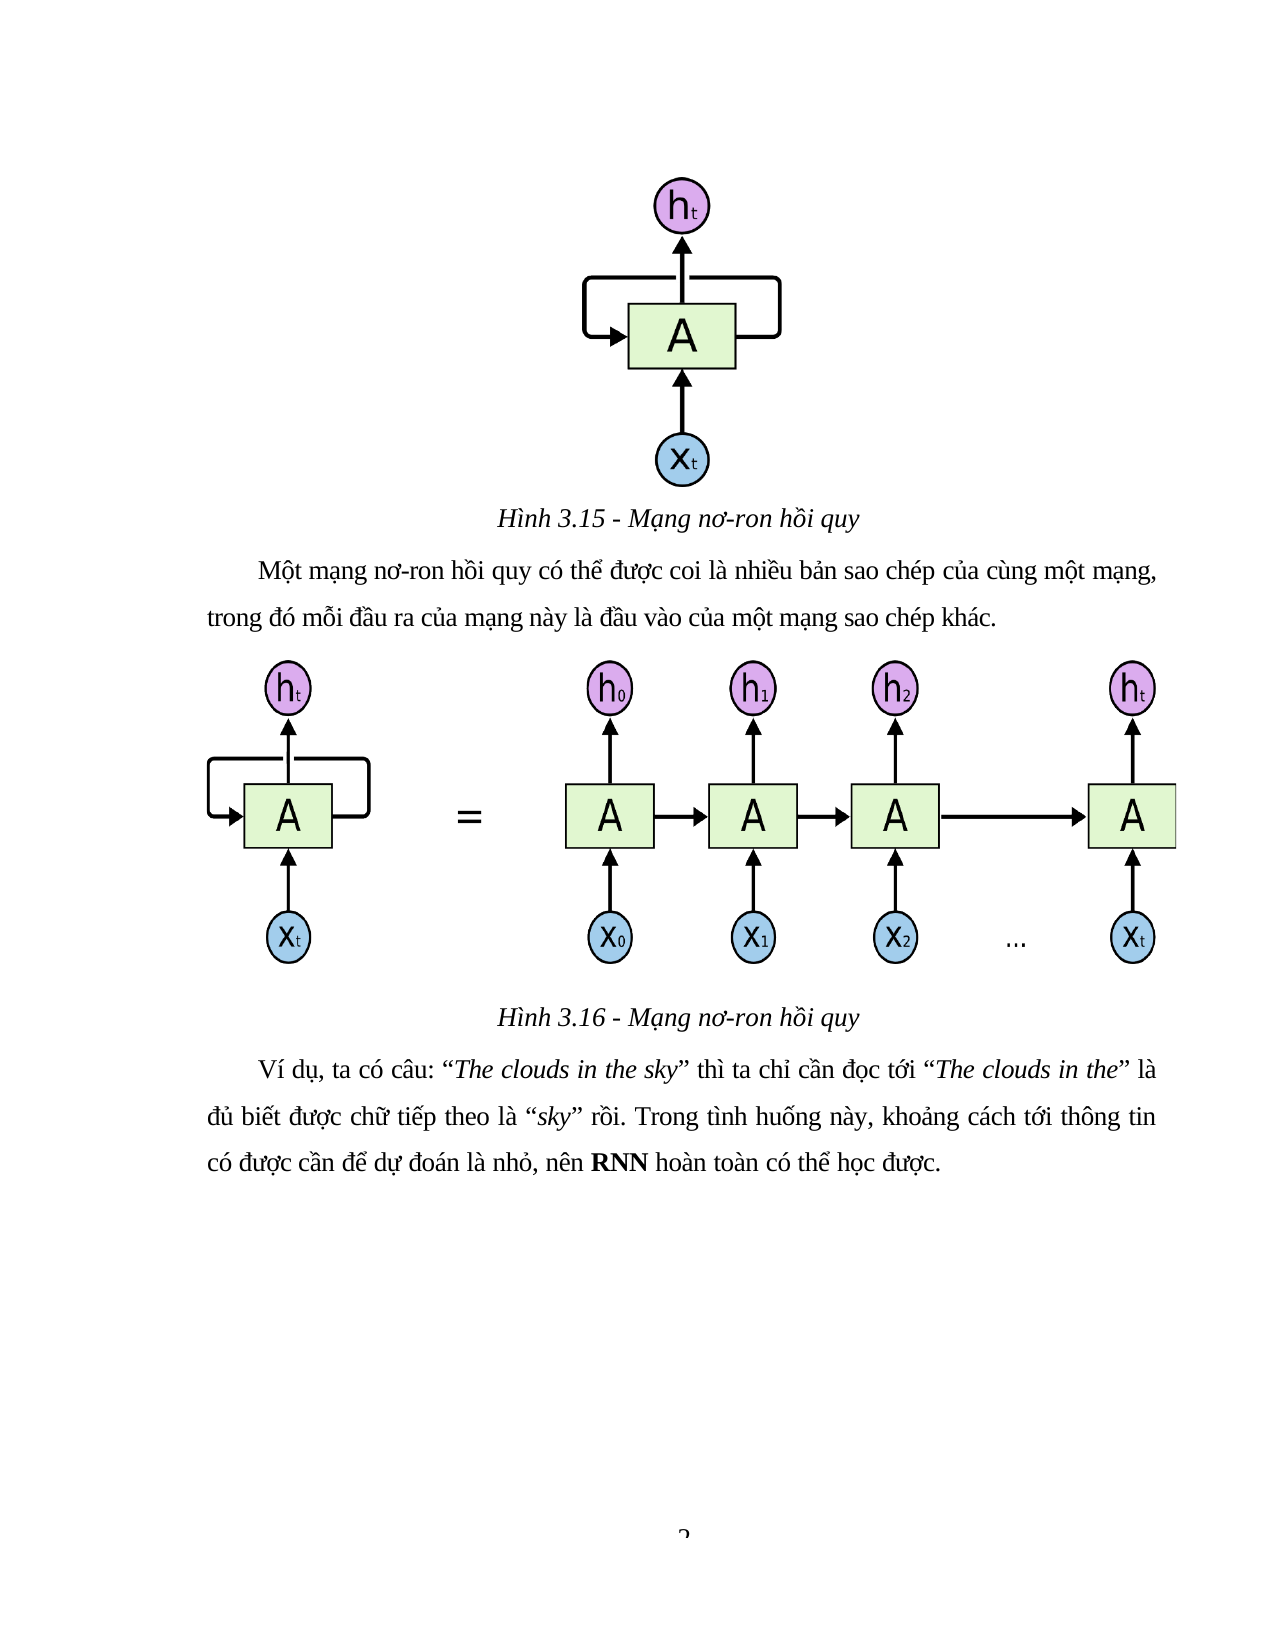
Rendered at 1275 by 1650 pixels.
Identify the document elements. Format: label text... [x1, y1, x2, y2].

text Ví dụ, ta có câu: “The clouds in the sky” thì ta chỉ cần đọc tới “The clouds in the” là đủ biết được chữ tiếp theo là “sky” rồi. Trong tình huống này, khoảng cách tới thông tin có được cần để dự đoán là nhỏ, nên RNN hoàn toàn có thể học được. [207, 1053, 1158, 1178]
picture [582, 177, 782, 487]
text Hình 3.16 - Mạng nơ-ron hồi quy [497, 670, 1219, 1032]
text Một mạng nơ-ron hồi quy có thể được coi là nhiều bản sao chép của cùng một mạng, trong đó mỗi đầu ra của mạng này là đầu vào của một mạng sao chép khác. [207, 554, 1157, 632]
text Hình 3.15 - Mạng nơ-ron hồi quy [497, 502, 1219, 534]
picture [206, 660, 1177, 964]
